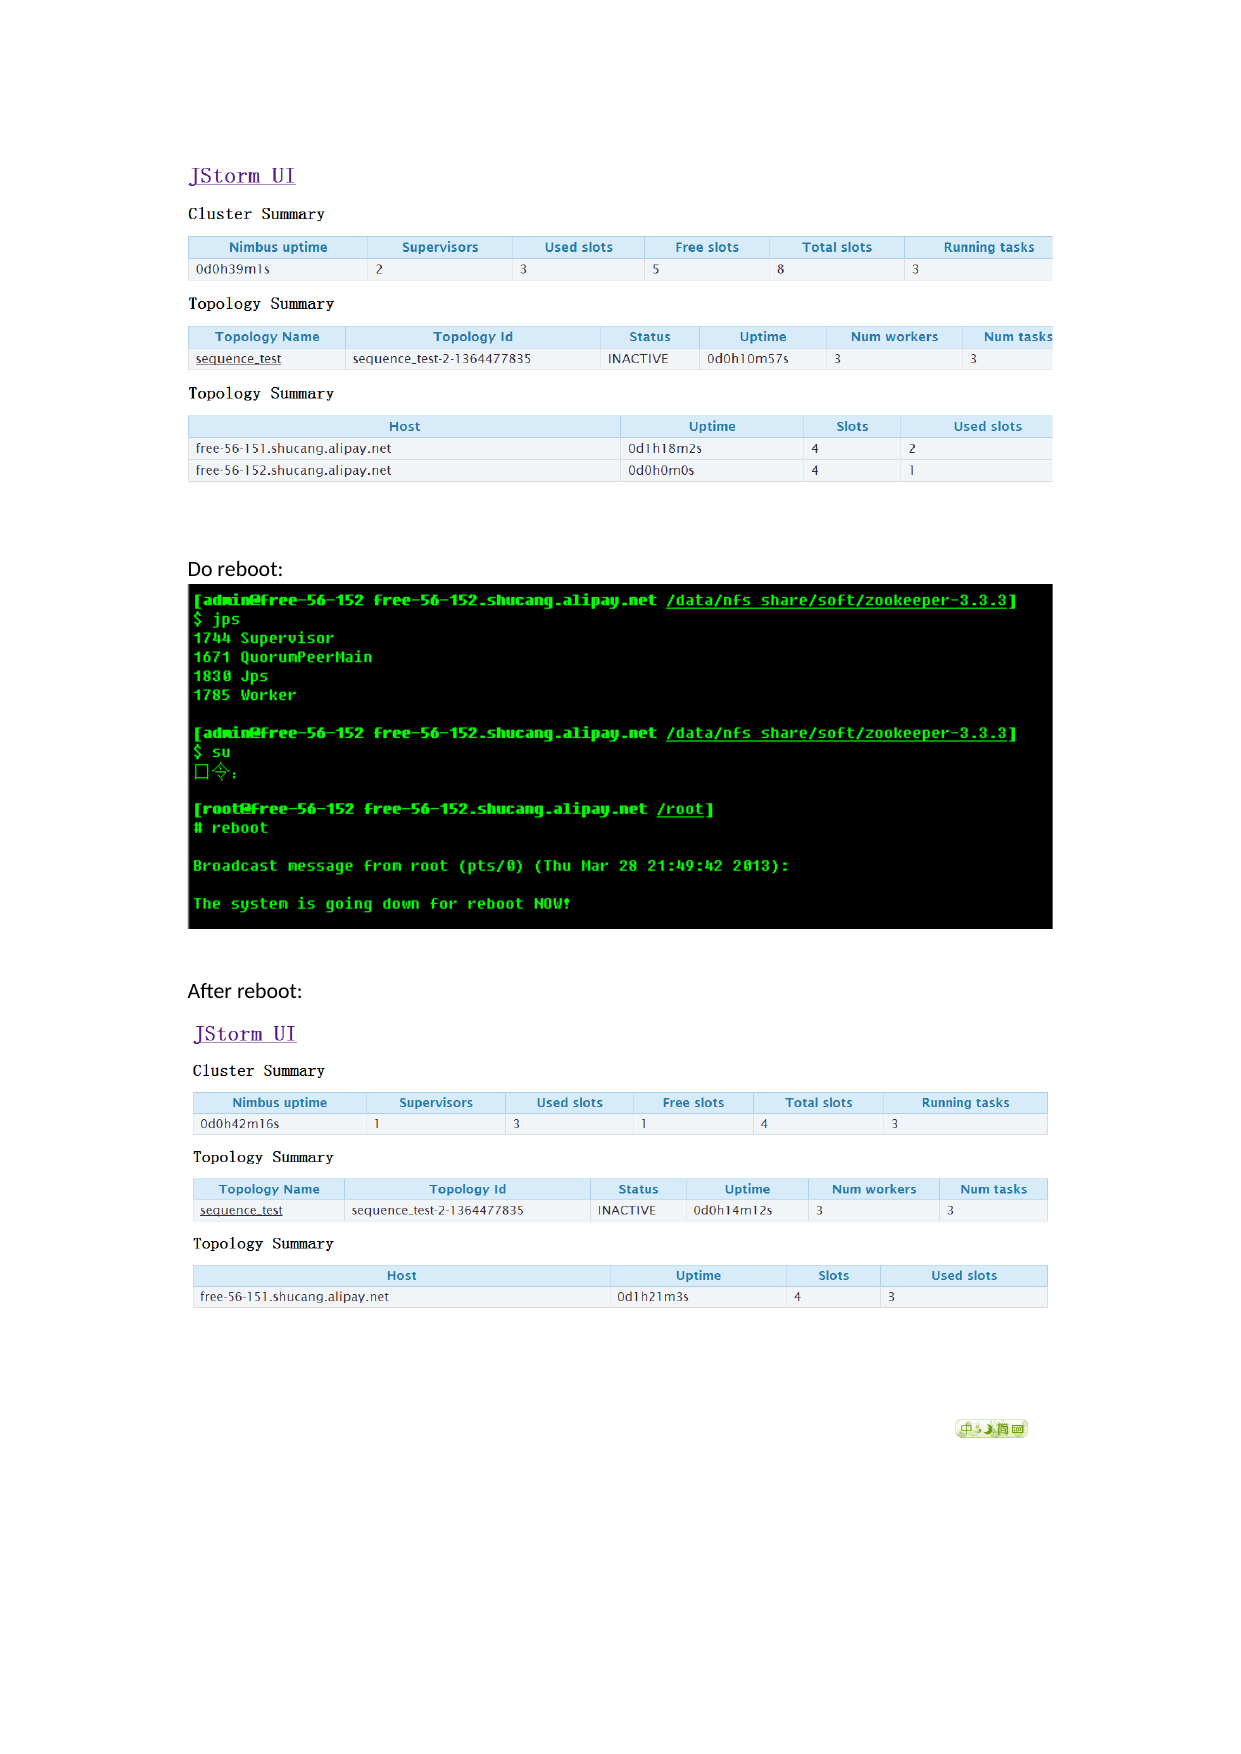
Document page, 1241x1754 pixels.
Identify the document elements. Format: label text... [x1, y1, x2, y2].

text After reboot: [187, 974, 1053, 1007]
picture [187, 162, 1053, 497]
text Do reboot: [187, 552, 1053, 584]
picture [187, 584, 1053, 929]
picture [187, 1007, 1053, 1445]
